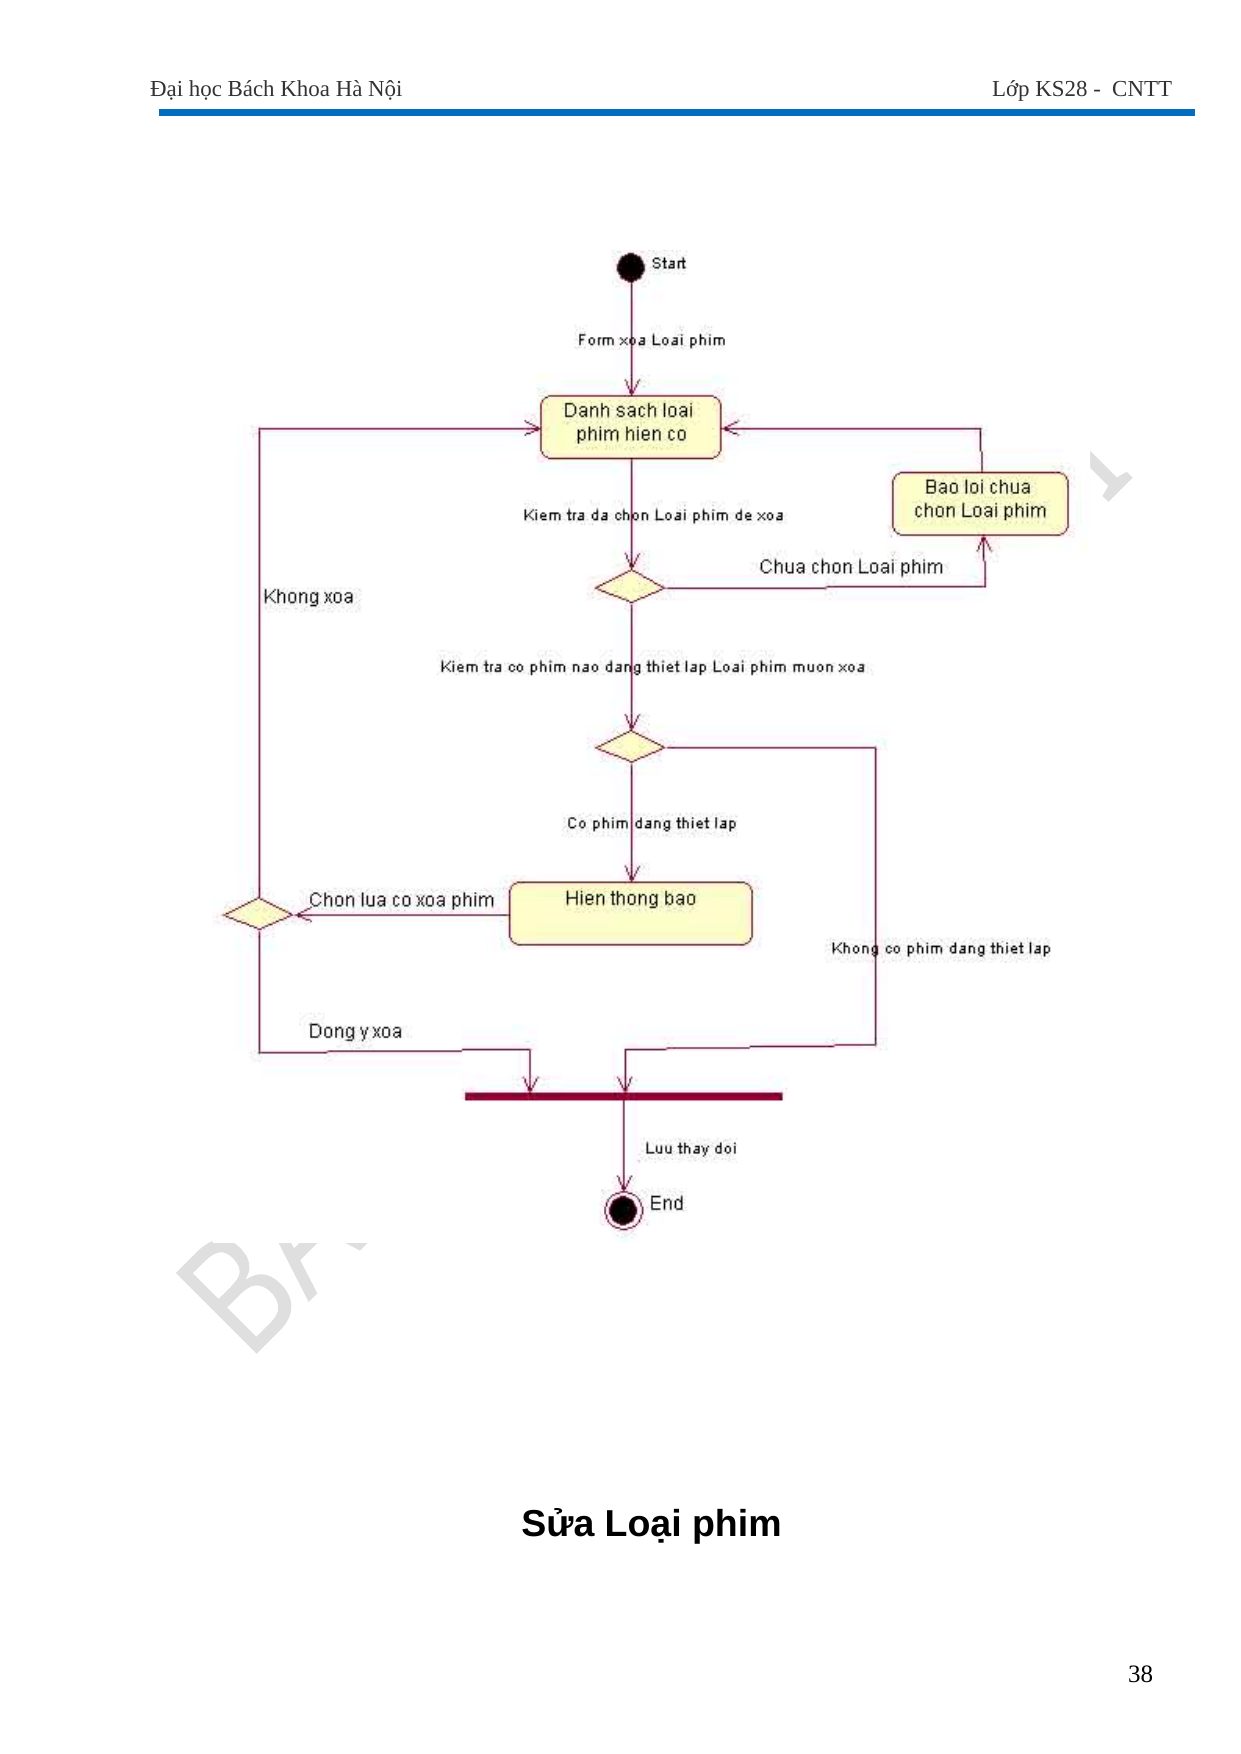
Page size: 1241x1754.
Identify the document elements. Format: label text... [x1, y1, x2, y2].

text Sửa Loại phim [150, 1501, 1153, 1544]
picture [212, 250, 1091, 1243]
